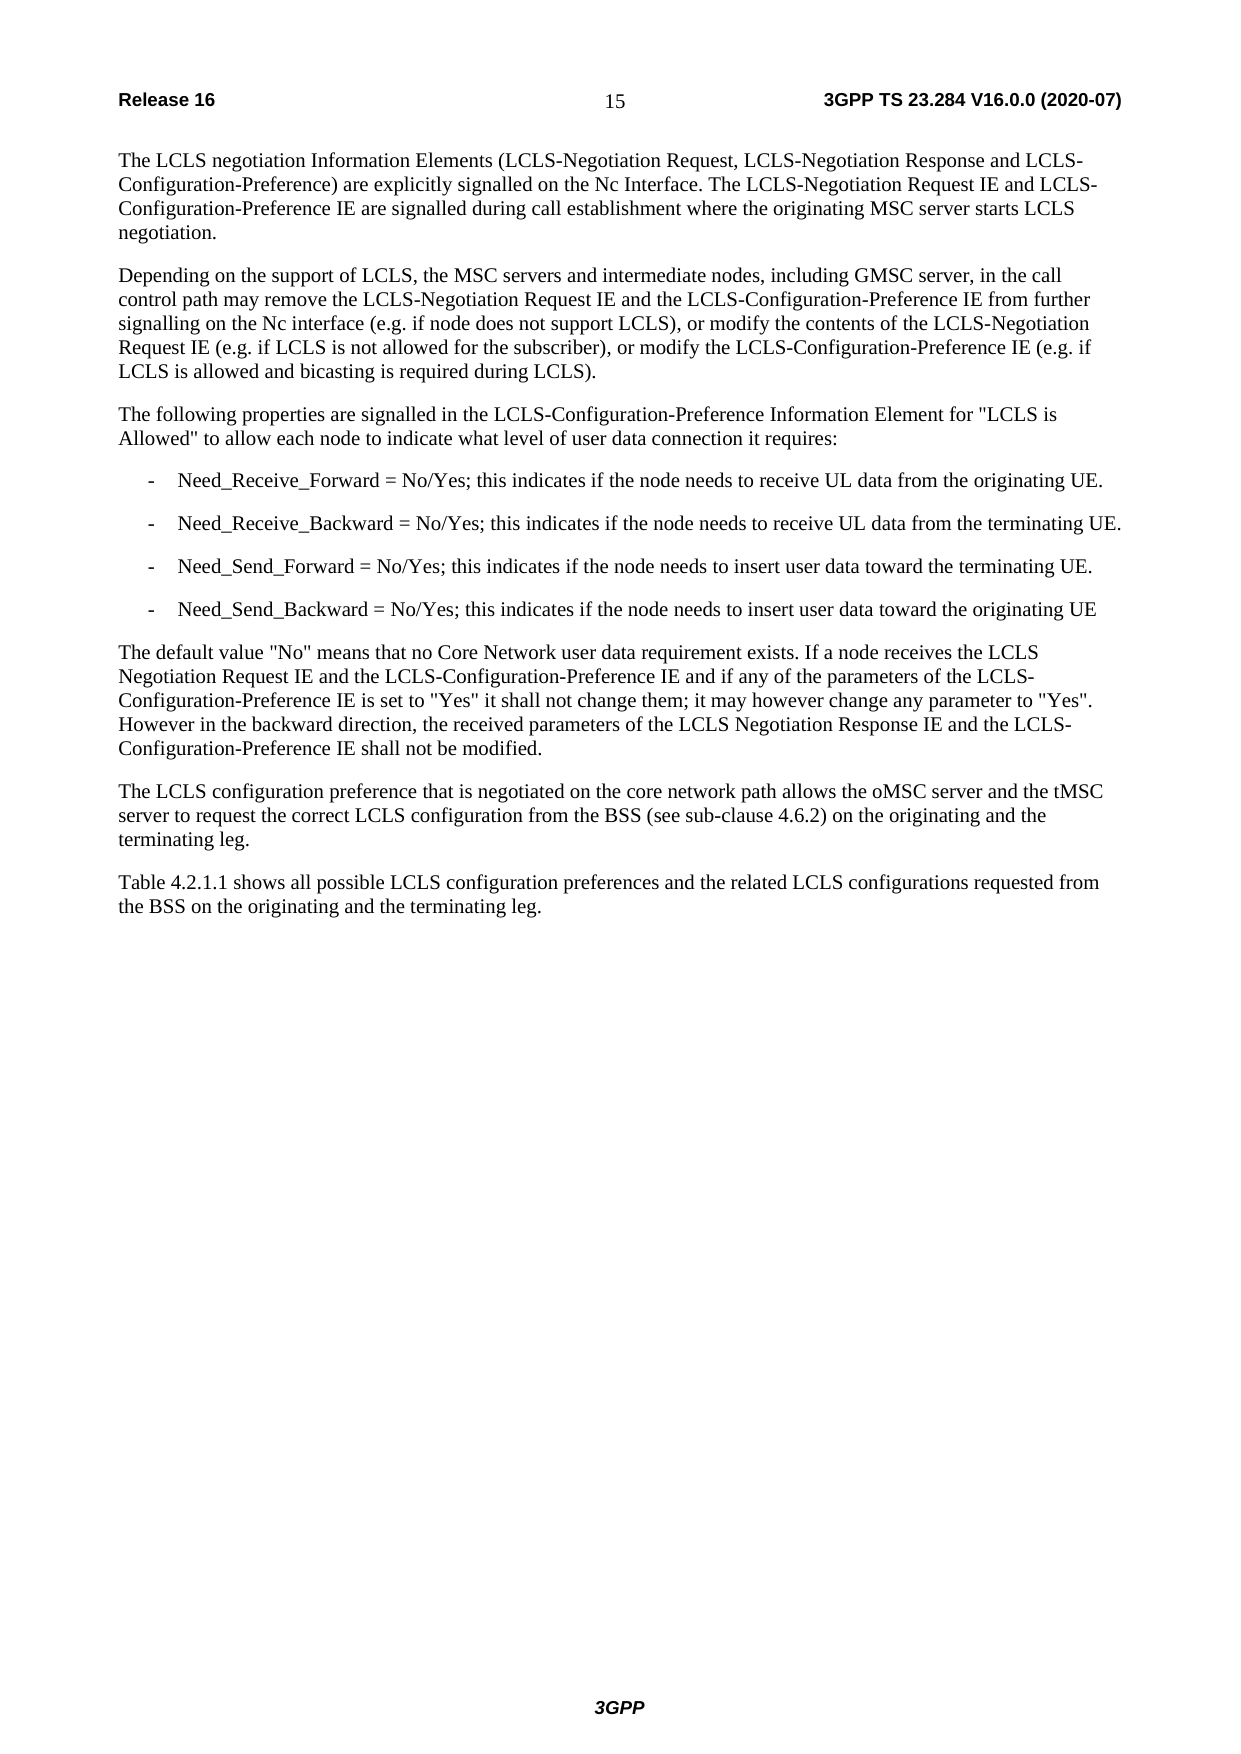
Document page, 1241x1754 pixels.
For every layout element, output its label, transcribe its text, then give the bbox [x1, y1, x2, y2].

text The following properties are signalled in the LCLS-Configuration-Preference Information Element for "LCLS is Allowed" to allow each node to indicate what level of user data connection it requires: [118, 402, 1122, 450]
text - Need_Receive_Backward = No/Yes; this indicates if the node needs to receive UL data from the terminating UE. [148, 511, 1122, 535]
text The LCLS configuration preference that is negotiated on the core network path allows the oMSC server and the tMSC server to request the correct LCLS configuration from the BSS (see sub-clause 4.6.2) on the originating and the terminating leg. [118, 779, 1122, 851]
text Depending on the support of LCLS, the MSC servers and intermediate nodes, including GMSC server, in the call control path may remove the LCLS-Negotiation Request IE and the LCLS-Configuration-Preference IE from further signalling on the Nc interface (e.g. if node does not support LCLS), or modify the contents of the LCLS-Negotiation Request IE (e.g. if LCLS is not allowed for the subscriber), or modify the LCLS-Configuration-Preference IE (e.g. if LCLS is allowed and bicasting is required during LCLS). [118, 262, 1122, 383]
text - Need_Receive_Forward = No/Yes; this indicates if the node needs to receive UL data from the originating UE. [148, 468, 1122, 492]
text The LCLS negotiation Information Elements (LCLS-Negotiation Request, LCLS-Negotiation Response and LCLS-Configuration-Preference) are explicitly signalled on the Nc Interface. The LCLS-Negotiation Request IE and LCLS-Configuration-Preference IE are signalled during call establishment where the originating MSC server starts LCLS negotiation. [118, 147, 1122, 244]
text Table 4.2.1.1 shows all possible LCLS configuration preferences and the related LCLS configurations requested from the BSS on the originating and the terminating leg. [118, 870, 1122, 918]
text The default value "No" means that no Core Network user data requirement exists. If a node receives the LCLS Negotiation Request IE and the LCLS-Configuration-Preference IE and if any of the parameters of the LCLS-Configuration-Preference IE is set to "Yes" it shall not change them; it may however change any parameter to "Yes". However in the backward direction, the received parameters of the LCLS Negotiation Response IE and the LCLS-Configuration-Preference IE shall not be modified. [118, 640, 1122, 760]
text - Need_Send_Backward = No/Yes; this indicates if the node needs to insert user data toward the originating UE [148, 597, 1122, 621]
text - Need_Send_Forward = No/Yes; this indicates if the node needs to insert user data toward the terminating UE. [148, 554, 1122, 578]
